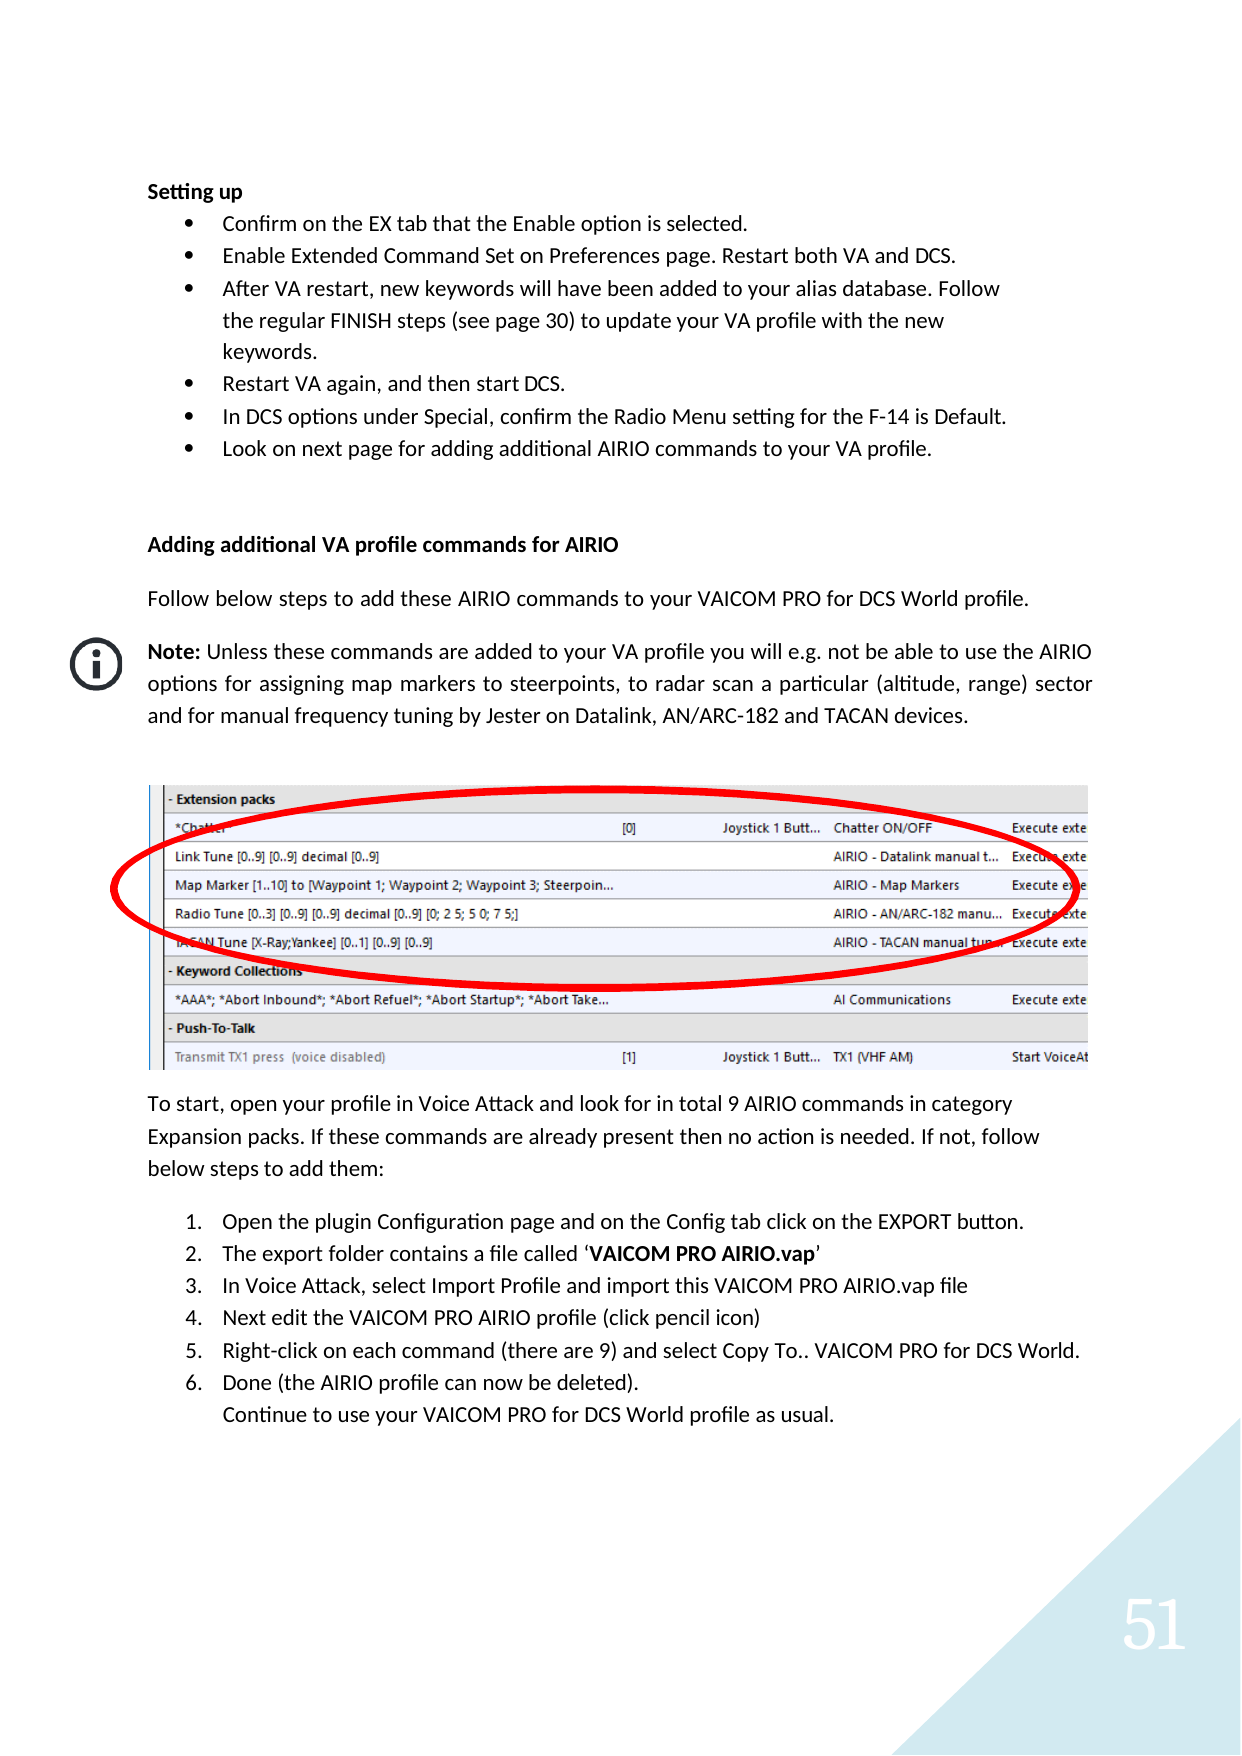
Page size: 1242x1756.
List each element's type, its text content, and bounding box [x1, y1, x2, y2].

list Restart VA again, and then start DCS. [185, 369, 1131, 397]
list Right-click on each command (there are 9) and select Copy To.. VAICOM PRO for DCS World. [185, 1336, 1131, 1364]
list Open the plugin Configuration page and on the Config tab click on the EXPORT button. [185, 1207, 1131, 1235]
list Look on next page for adding additional AIRIO commands to your VA profile. [185, 434, 1131, 462]
picture [69, 637, 123, 691]
text Continue to use your VAICOM PRO for DCS World profile as usual. [223, 1400, 1131, 1428]
list In DCS options under Special, confirm the Radio Menu setting for the F-14 is Default. [185, 402, 1131, 430]
text To start, open your profile in Voice Attack and look for in total 9 AIRIO commands in category Expansion packs. If these commands are already present then no action is needed. If not, follow below steps to add them: [147, 1089, 1078, 1182]
text Note: Unless these commands are added to your VA profile you will e.g. not be able to use the AIRIO options for assigning map markers to steerpoints, to radar scan a particular (altitude, range) sector and for manual frequency tuning by Jester on Datalink, AN/ARC-182 and TACAN devices. [147, 637, 1095, 729]
list Done (the AIRIO profile can now be deleted). [185, 1368, 1131, 1396]
picture [149, 785, 1088, 1070]
list In Voice Attack, select Import Profile and import this VAICOM PRO AIRIO.vap file [185, 1271, 1131, 1299]
subtitle Setting up [147, 177, 1131, 205]
subtitle Adding additional VA profile commands for AIRIO [147, 531, 1131, 559]
picture [149, 785, 549, 847]
list Next edit the VAICOM PRO AIRIO profile (click pencil icon) [185, 1303, 1131, 1332]
picture [149, 794, 1072, 983]
text Follow below steps to add these AIRIO commands to your VAICOM PRO for DCS World profile. [147, 584, 1131, 612]
list Enable Extended Command Set on Preferences page. Restart both VA and DCS. [185, 242, 1131, 270]
list The export folder contains a file called ‘VAICOM PRO AIRIO.vap’ [185, 1239, 1131, 1267]
list After VA restart, new keywords will have been added to your alias database. Follow the regular FINISH steps (see page 30) to update your VA profile with the new keywords. [185, 274, 1034, 365]
list Confirm on the EX tab that the Enable option is selected. [185, 209, 1131, 238]
